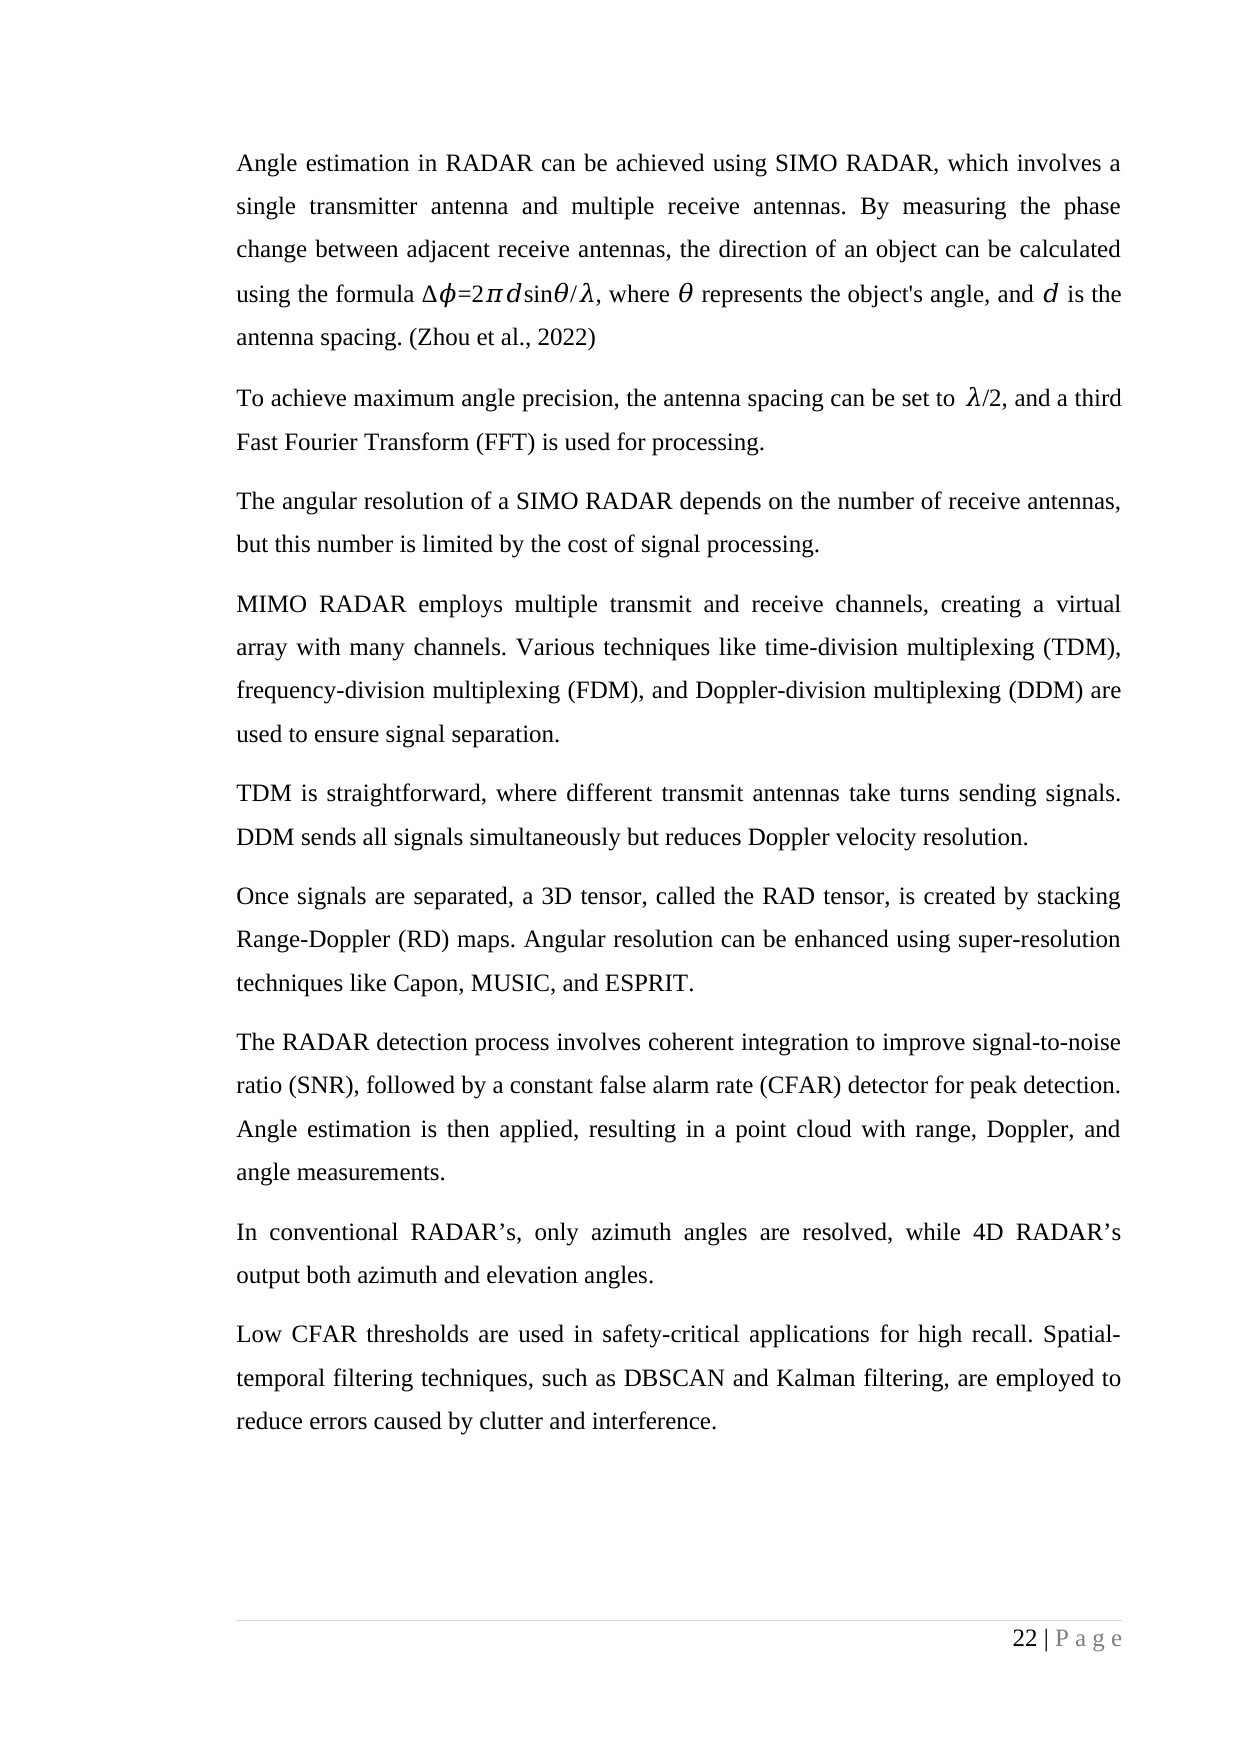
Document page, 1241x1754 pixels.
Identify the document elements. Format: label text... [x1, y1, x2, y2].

text Once signals are separated, a 3D tensor, called the RAD tensor, is created by stacking Range-Doppler (RD) maps. Angular resolution can be enhanced using super-resolution techniques like Capon, MUSIC, and ESPRIT. [236, 881, 1122, 996]
text The RADAR detection process involves coherent integration to improve signal-to-noise ratio (SNR), followed by a constant false alarm rate (CFAR) detector for peak detection. Angle estimation is then applied, resulting in a point cloud with range, Doppler, and angle measurements. [236, 1027, 1122, 1186]
text MIMO RADAR employs multiple transmit and receive channels, creating a virtual array with many channels. Various techniques like time-division multiplexing (TDM), frequency-division multiplexing (FDM), and Doppler-division multiplexing (DDM) are used to ensure signal separation. [236, 589, 1122, 747]
text To achieve maximum angle precision, the antenna spacing can be set to 𝜆/2, and a third Fast Fourier Transform (FFT) is used for processing. [236, 382, 1122, 455]
text Low CFAR thresholds are used in safety-critical applications for high recall. Spatial-temporal filtering techniques, such as DBSCAN and Kalman filtering, are employed to reduce errors caused by clutter and interference. [236, 1319, 1122, 1434]
text Angle estimation in RADAR can be achieved using SIMO RADAR, which involves a single transmitter antenna and multiple receive antennas. By measuring the phase change between adjacent receive antennas, the direction of an object can be calculated using the formula Δ𝜙=2𝜋𝑑sin𝜃/𝜆, where 𝜃 represents the object's angle, and 𝑑 is the antenna spacing. (Zhou et al., 2022) [236, 148, 1122, 351]
text TDM is straightforward, where different transmit antennas take turns sending signals. DDM sends all signals simultaneously but reduces Doppler velocity resolution. [236, 778, 1122, 850]
text In conventional RADAR’s, only azimuth angles are resolved, while 4D RADAR’s output both azimuth and elevation angles. [236, 1217, 1122, 1288]
text The angular resolution of a SIMO RADAR depends on the number of receive antennas, but this number is limited by the cost of signal processing. [236, 486, 1122, 558]
